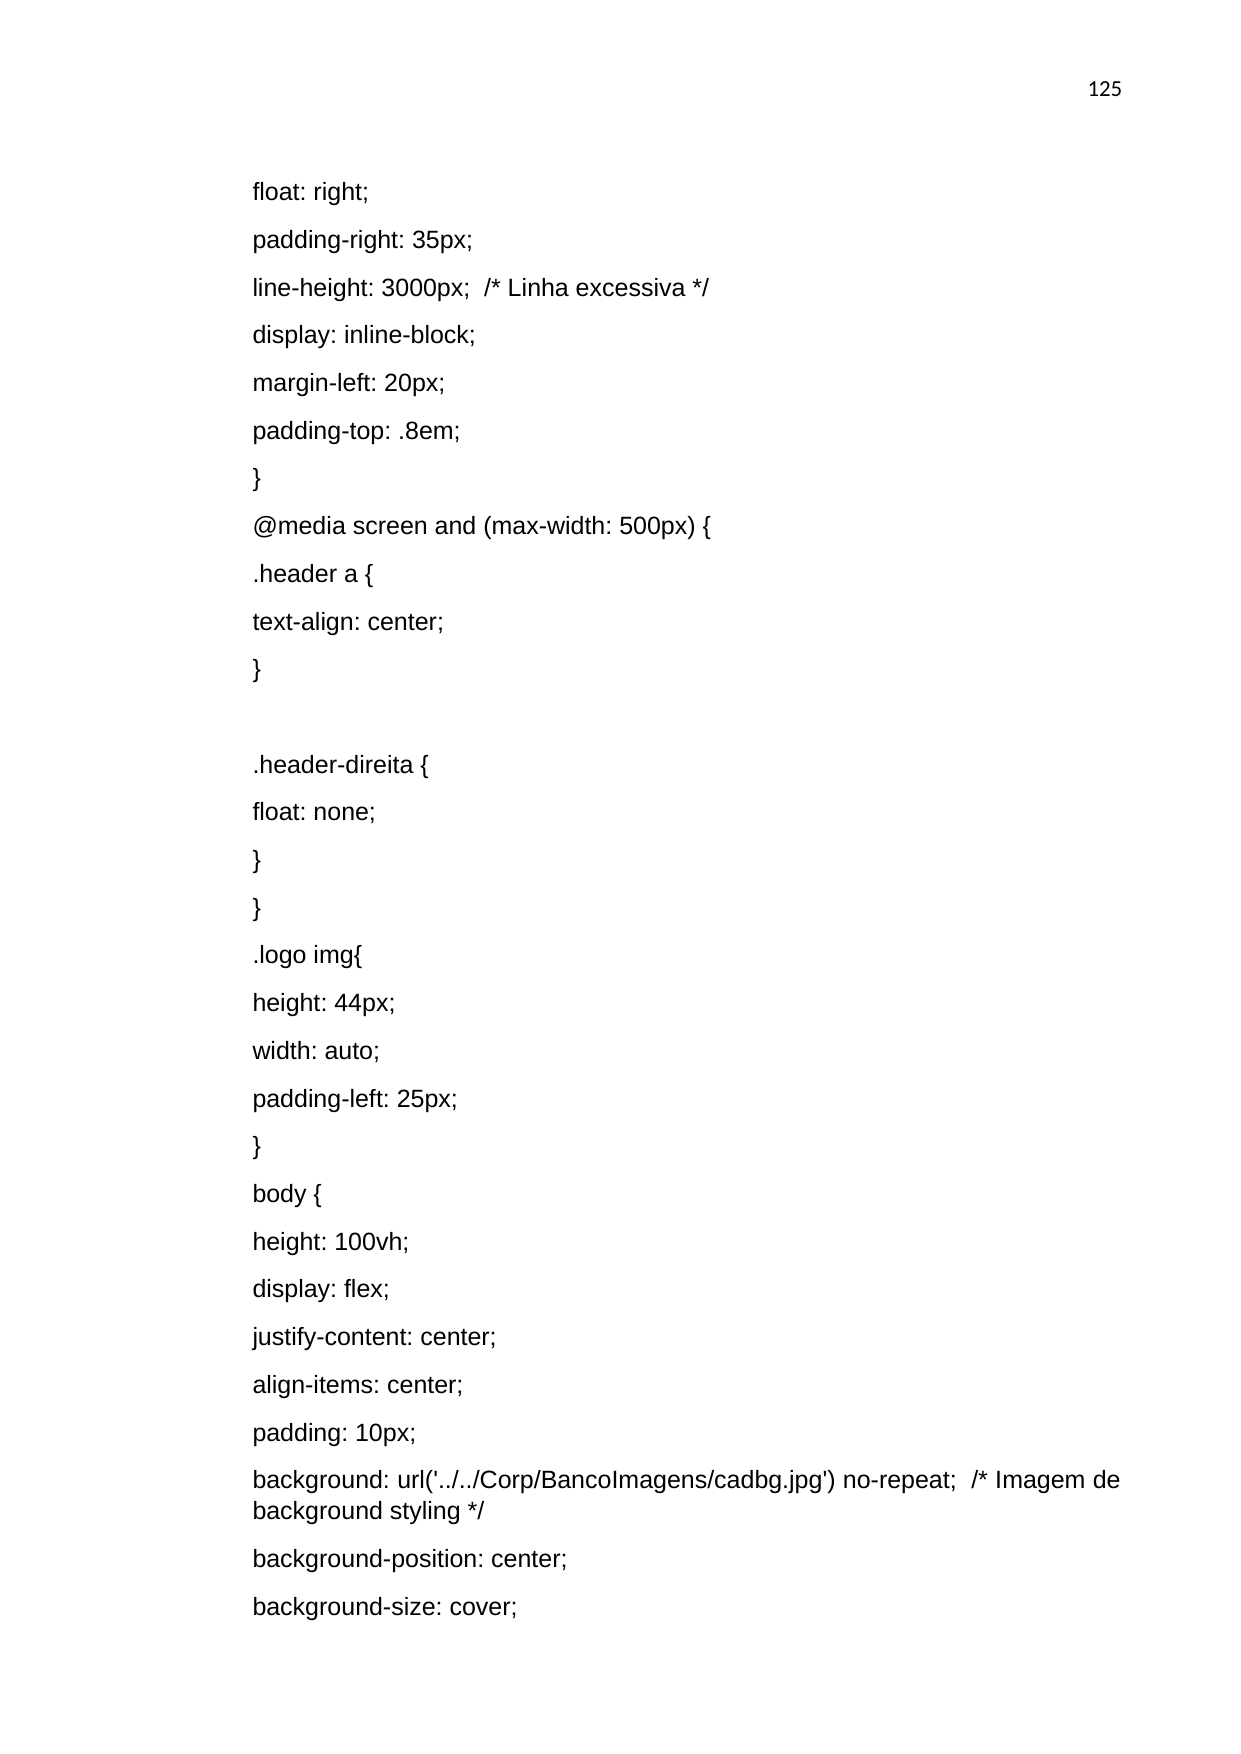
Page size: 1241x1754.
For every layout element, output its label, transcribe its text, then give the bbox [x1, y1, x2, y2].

text float: right; [252, 177, 1122, 206]
text padding-top: .8em; [252, 416, 1122, 444]
text width: auto; [252, 1036, 1122, 1065]
text line-height: 3000px; /* Linha excessiva */ [252, 273, 1122, 301]
text align-items: center; [252, 1370, 1122, 1399]
text padding: 10px; [252, 1418, 1122, 1446]
text justify-content: center; [252, 1322, 1122, 1351]
text } [252, 893, 1122, 922]
text background-size: cover; [252, 1592, 1122, 1621]
text padding-left: 25px; [252, 1084, 1122, 1112]
text background: url('../../Corp/BancoImagens/cadbg.jpg') no-repeat; /* Imagem de background styling */ [252, 1465, 1122, 1525]
text } [252, 845, 1122, 874]
text } [252, 463, 1122, 492]
text .header-direita { [252, 750, 1122, 778]
text display: flex; [252, 1274, 1122, 1303]
text height: 44px; [252, 988, 1122, 1017]
text padding-right: 35px; [252, 225, 1122, 254]
text } [252, 654, 1122, 683]
text @media screen and (max-width: 500px) { [252, 511, 1122, 540]
text } [252, 1131, 1122, 1160]
text .logo img{ [252, 941, 1122, 969]
text background-position: center; [252, 1544, 1122, 1573]
text body { [252, 1179, 1122, 1208]
text display: inline-block; [252, 320, 1122, 349]
text float: none; [252, 797, 1122, 826]
text height: 100vh; [252, 1227, 1122, 1256]
text margin-left: 20px; [252, 368, 1122, 397]
text .header a { [252, 559, 1122, 588]
text text-align: center; [252, 607, 1122, 635]
